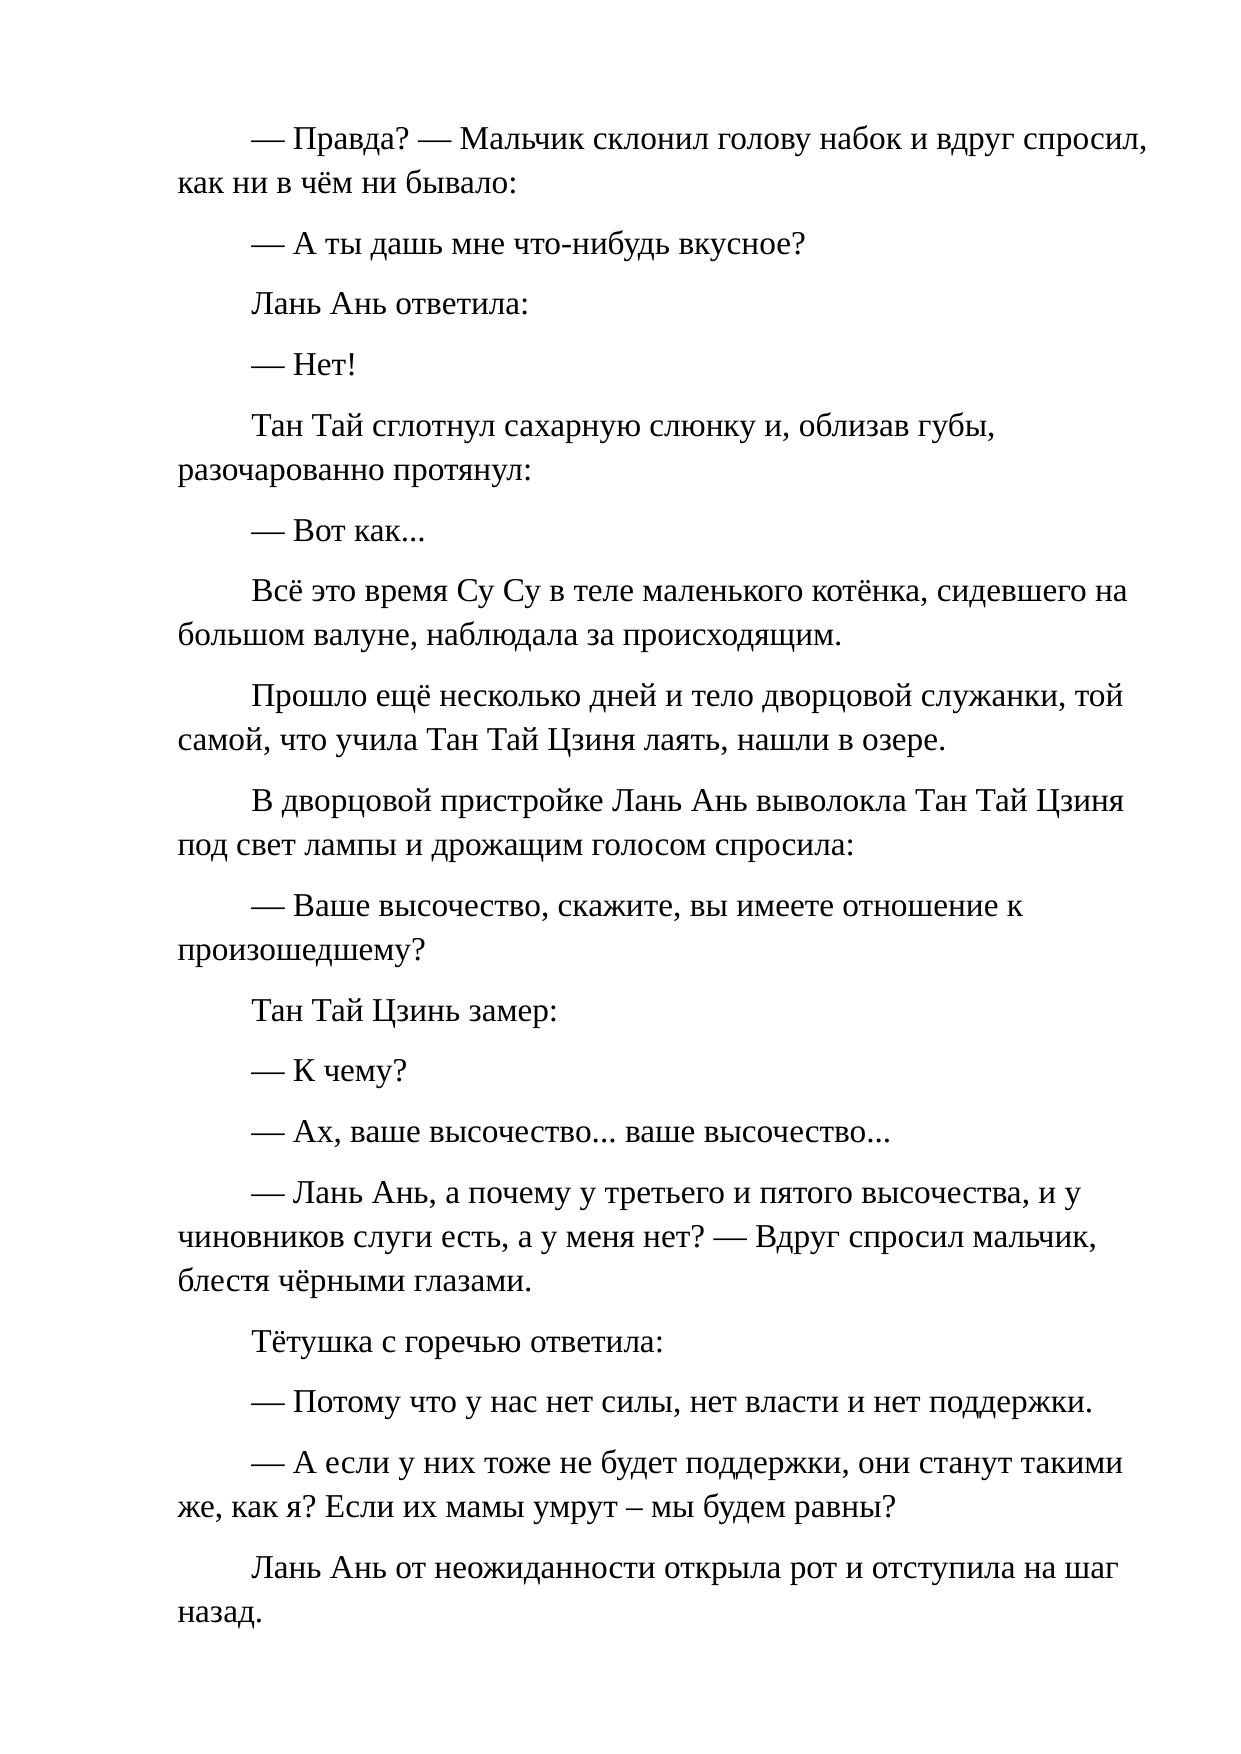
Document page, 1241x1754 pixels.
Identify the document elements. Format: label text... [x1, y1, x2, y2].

text — Лань Ань, а почему у третьего и пятого высочества, и у чиновников слуги есть, а у меня нет? — Вдруг спросил мальчик, блестя чёрными глазами. [177, 1172, 1152, 1298]
text — Потому что у нас нет силы, нет власти и нет поддержки. [177, 1382, 1152, 1420]
text — К чему? [177, 1051, 1152, 1089]
text Всё это время Су Су в теле маленького котёнка, сидевшего на большом валуне, наблюдала за происходящим. [177, 571, 1152, 653]
text — А ты дашь мне что-нибудь вкусное? [177, 223, 1152, 261]
text — Нет! [177, 344, 1152, 383]
text — Ваше высочество, скажите, вы имеете отношение к произошедшему? [177, 885, 1152, 967]
text Лань Ань от неожиданности открыла рот и отступила на шаг назад. [177, 1547, 1152, 1629]
text — Вот как... [177, 510, 1152, 548]
text Лань Ань ответила: [177, 284, 1152, 322]
text — Правда? — Мальчик склонил голову набок и вдруг спросил, как ни в чём ни бывало: [177, 118, 1152, 201]
text — А если у них тоже не будет поддержки, они станут такими же, как я? Если их мамы умрут – мы будем равны? [177, 1442, 1152, 1525]
text Тан Тай сглотнул сахарную слюнку и, облизав губы, разочарованно протянул: [177, 405, 1152, 487]
text Тётушка с горечью ответила: [177, 1321, 1152, 1359]
text Тан Тай Цзинь замер: [177, 990, 1152, 1028]
text Прошло ещё несколько дней и тело дворцовой служанки, той самой, что учила Тан Тай Цзиня лаять, нашли в озере. [177, 675, 1152, 758]
text — Ах, ваше высочество... ваше высочество... [177, 1111, 1152, 1149]
text В дворцовой пристройке Лань Ань выволокла Тан Тай Цзиня под свет лампы и дрожащим голосом спросила: [177, 780, 1152, 863]
